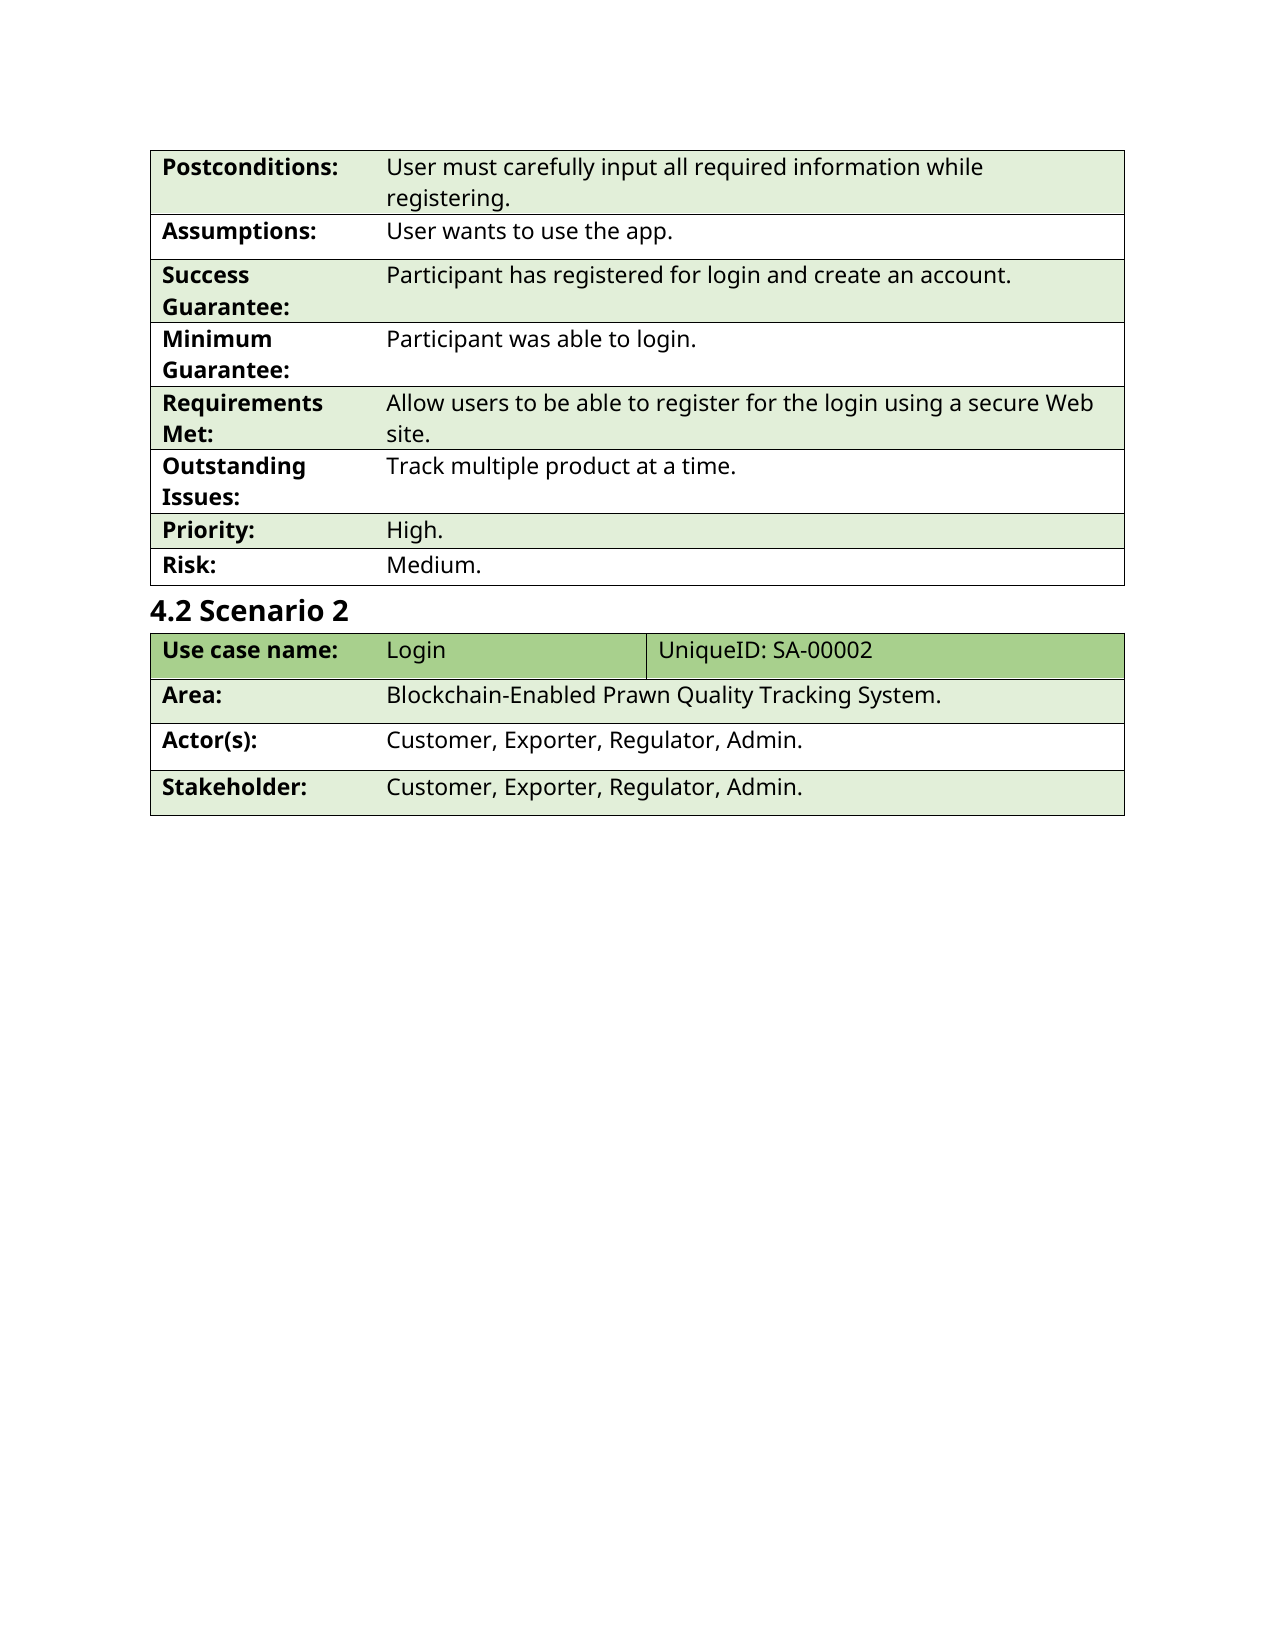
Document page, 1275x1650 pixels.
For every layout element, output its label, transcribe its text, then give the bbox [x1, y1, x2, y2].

table_header Login [375, 634, 646, 678]
table_cell Allow users to be able to register for the login using a secure Web site. [375, 387, 1124, 449]
table_cell Actor(s): [151, 724, 375, 770]
table_cell Postconditions: [151, 151, 375, 213]
table_cell Blockchain-Enabled Prawn Quality Tracking System. [375, 680, 1124, 723]
table_cell Medium. [375, 549, 1124, 584]
table_cell User wants to use the app. [375, 215, 1124, 258]
table_cell User must carefully input all required information while registering. [375, 151, 1124, 213]
table_cell Area: [151, 680, 375, 723]
table_cell High. [375, 514, 1124, 548]
table_cell Stakeholder: [151, 771, 375, 815]
table_cell Assumptions: [151, 215, 375, 258]
table_cell Success Guarantee: [151, 260, 375, 322]
table_cell Customer, Exporter, Regulator, Admin. [375, 724, 1124, 770]
table_cell Track multiple product at a time. [375, 450, 1124, 513]
table_header Use case name: [151, 634, 375, 678]
table_cell Participant was able to login. [375, 323, 1124, 386]
table_cell Outstanding Issues: [151, 450, 375, 513]
table_cell Requirements Met: [151, 387, 375, 449]
subtitle 4.2 Scenario 2 [150, 590, 1125, 629]
table_cell Customer, Exporter, Regulator, Admin. [375, 771, 1124, 815]
table_cell Priority: [151, 514, 375, 548]
table_header UniqueID: SA-00002 [647, 634, 1124, 678]
table_cell Minimum Guarantee: [151, 323, 375, 386]
table_cell Participant has registered for login and create an account. [375, 260, 1124, 322]
table_cell Risk: [151, 549, 375, 584]
